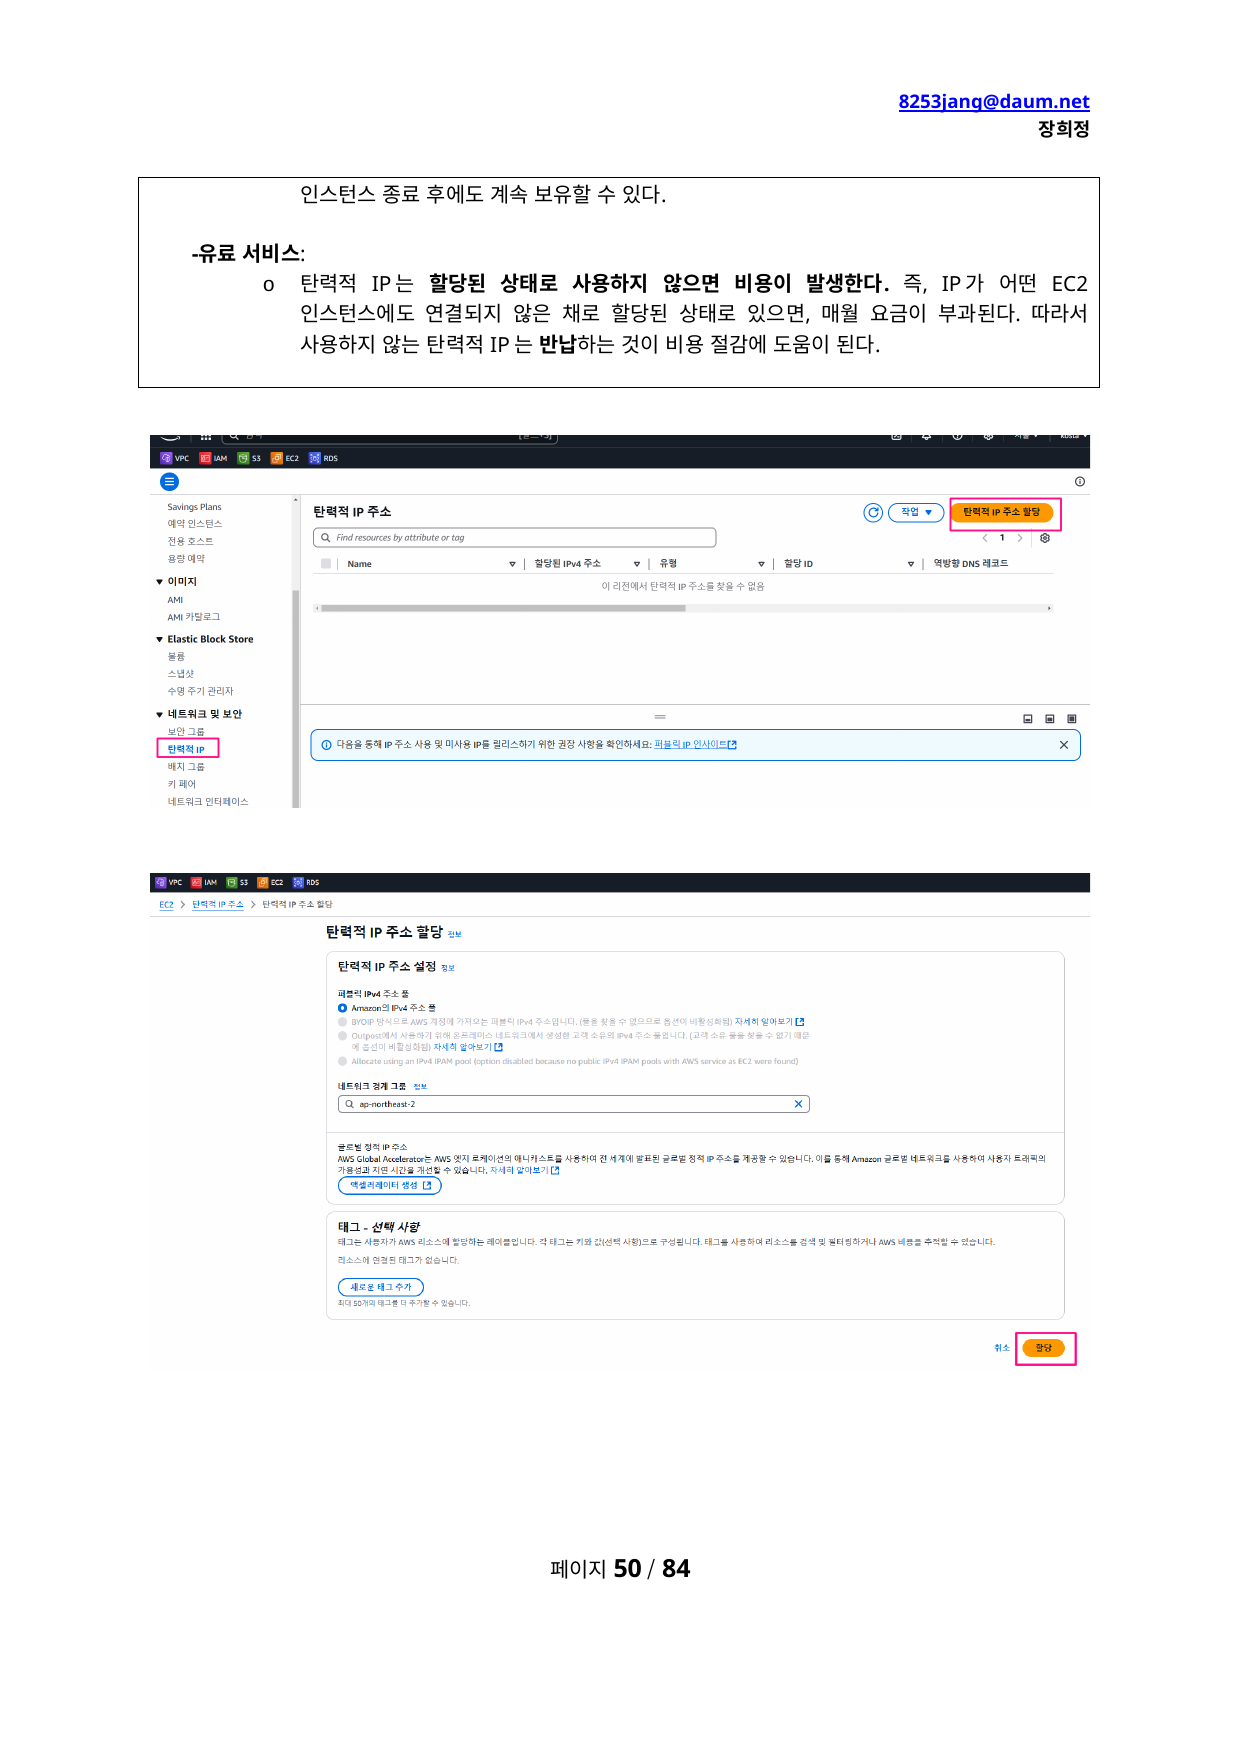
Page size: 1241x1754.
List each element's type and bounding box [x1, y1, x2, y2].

picture [150, 873, 1091, 1372]
picture [150, 435, 1091, 808]
table_header [139, 178, 1099, 387]
